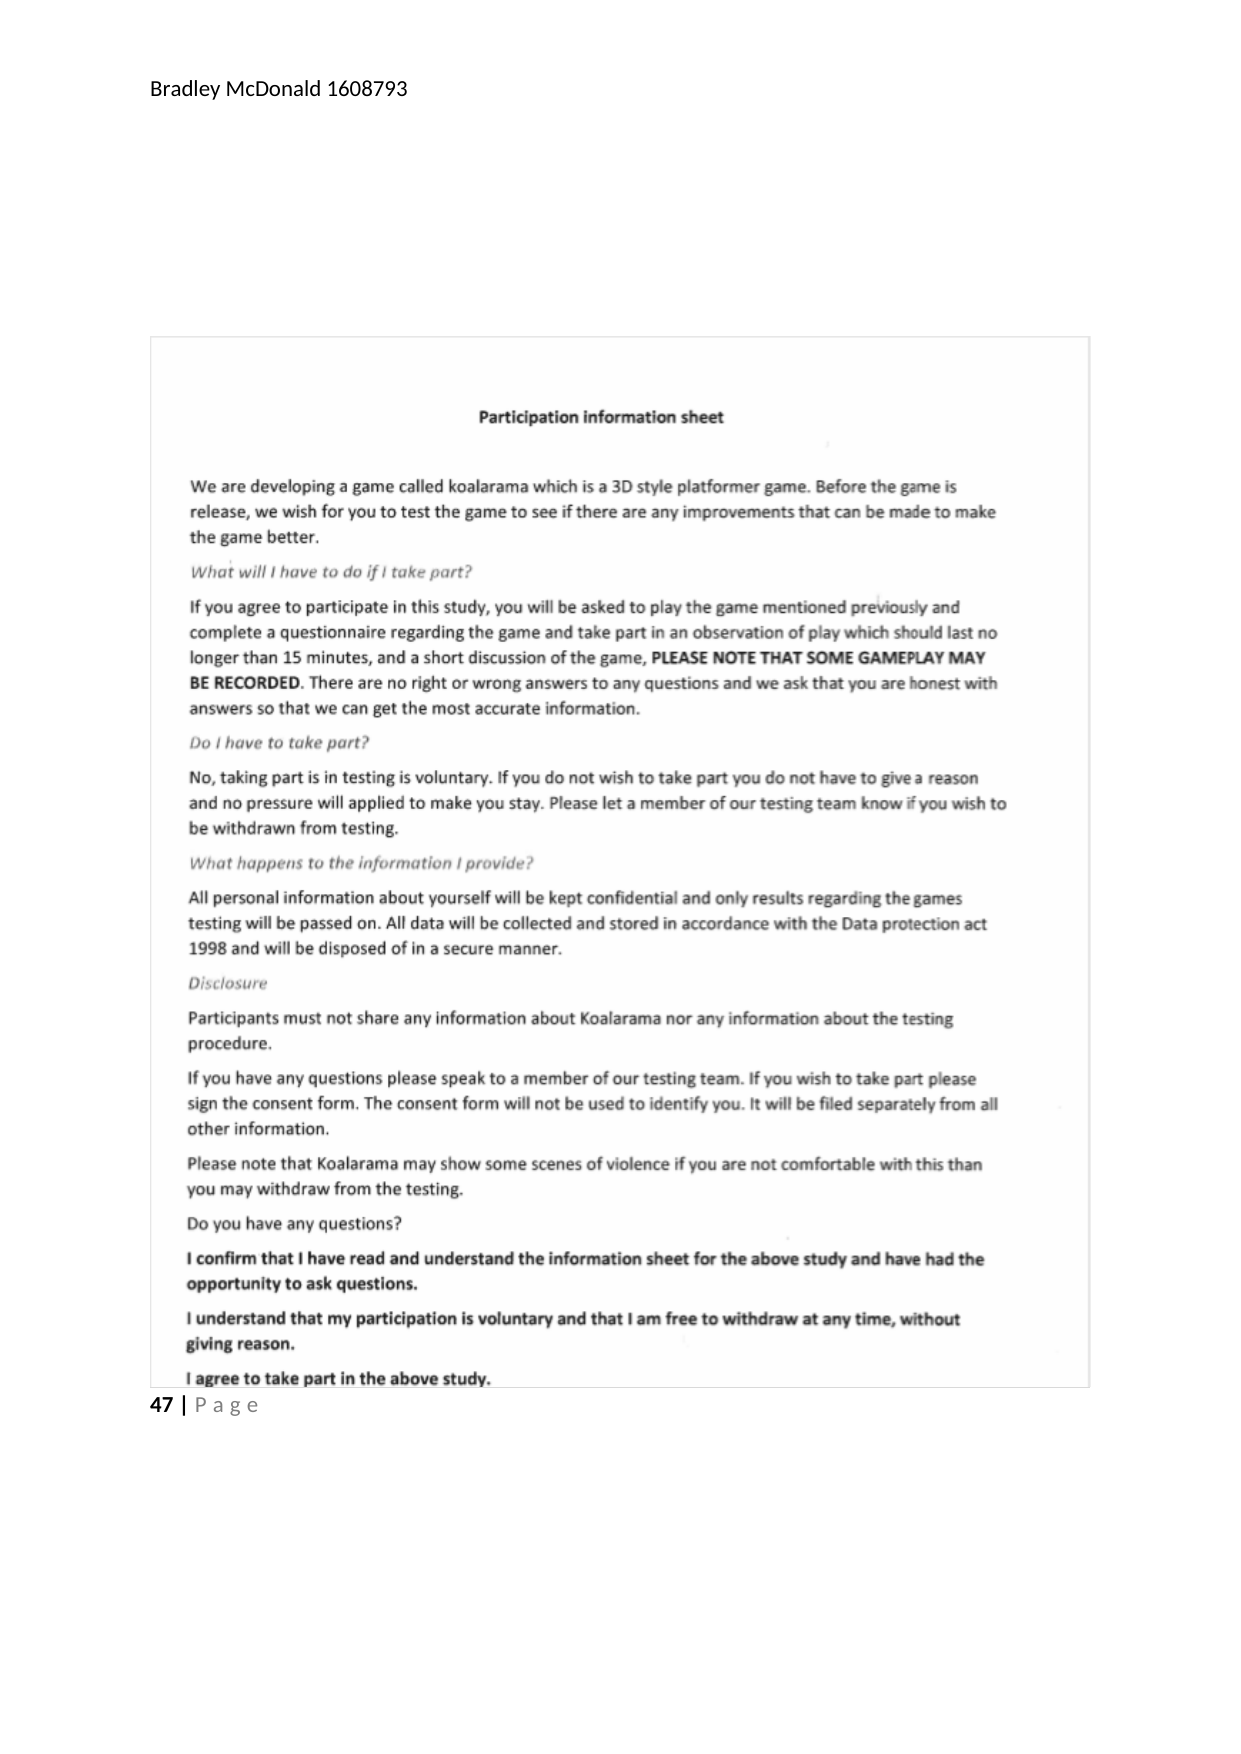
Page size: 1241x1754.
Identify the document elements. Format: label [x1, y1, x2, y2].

picture [150, 336, 1091, 1387]
